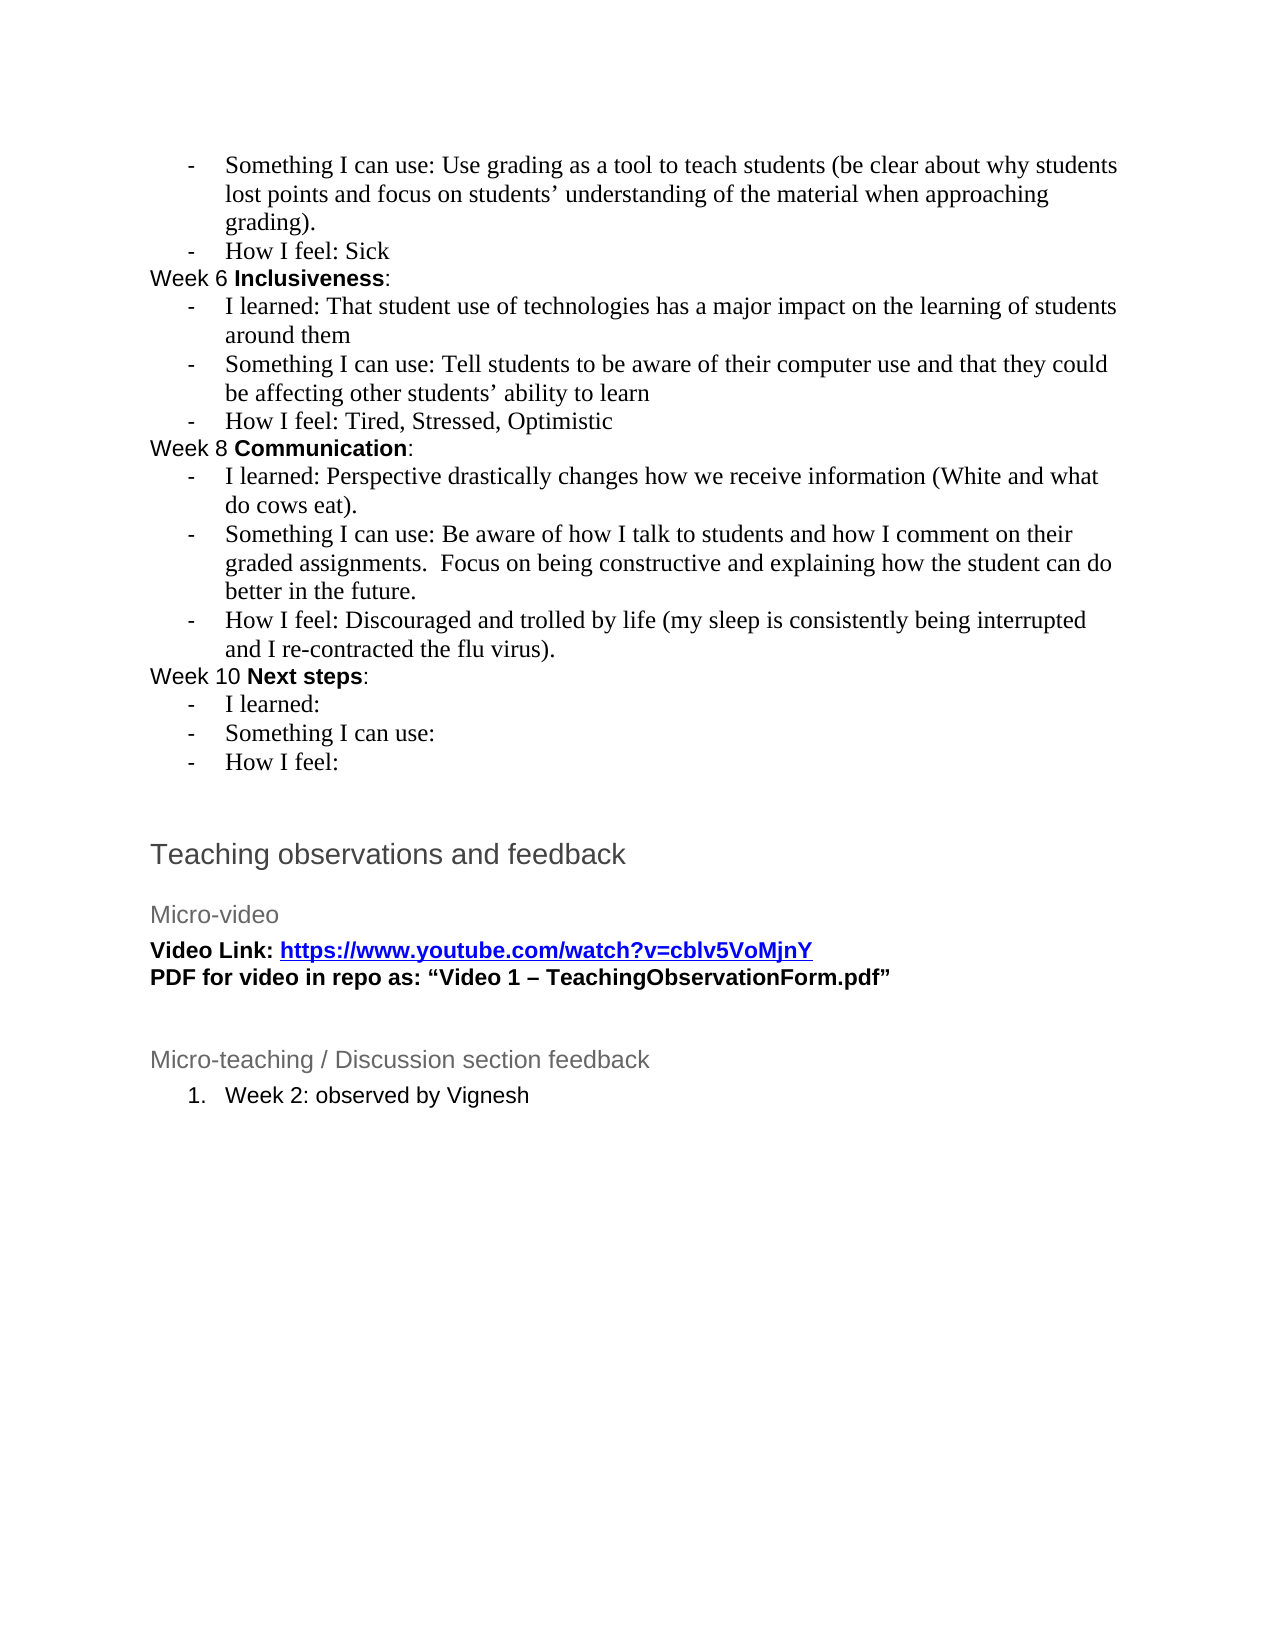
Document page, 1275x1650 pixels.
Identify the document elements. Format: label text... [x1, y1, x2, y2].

list Something I can use: Tell students to be aware of their computer use and that they could be affecting other students’ ability to learn [187, 349, 1125, 406]
text Video Link: https://www.youtube.com/watch?v=cblv5VoMjnY [150, 937, 1125, 963]
list How I feel: Tired, Stressed, Optimistic [187, 406, 1125, 435]
list I learned: That student use of technologies has a major impact on the learning of students around them [187, 291, 1125, 349]
text PDF for video in repo as: “Video 1 – TeachingObservationForm.pdf” [150, 963, 1125, 990]
text Week 6 Inclusiveness: [150, 265, 1125, 291]
list Something I can use: Use grading as a tool to teach students (be clear about why students lost points and focus on students’ understanding of the material when approaching grading). [187, 150, 1125, 236]
text Week 8 Communication: [150, 435, 1125, 461]
text Week 10 Next steps: [150, 663, 1125, 689]
list How I feel: [187, 747, 1125, 775]
text Teaching observations and feedback [150, 837, 1125, 871]
list Something I can use: [187, 718, 1125, 747]
list I learned: Perspective drastically changes how we receive information (White and what do cows eat). [187, 461, 1125, 519]
list Something I can use: Be aware of how I talk to students and how I comment on their graded assignments. Focus on being constructive and explaining how the student can do better in the future. [187, 519, 1125, 605]
list How I feel: Sick [187, 236, 1125, 265]
text Micro-teaching / Discussion section feedback [150, 1045, 1125, 1074]
text Micro-video [150, 900, 1125, 929]
list How I feel: Discouraged and trolled by life (my sleep is consistently being interrupted and I re-contracted the flu virus). [187, 605, 1125, 663]
list Week 2: observed by Vignesh [187, 1082, 1125, 1109]
list I learned: [187, 689, 1125, 718]
